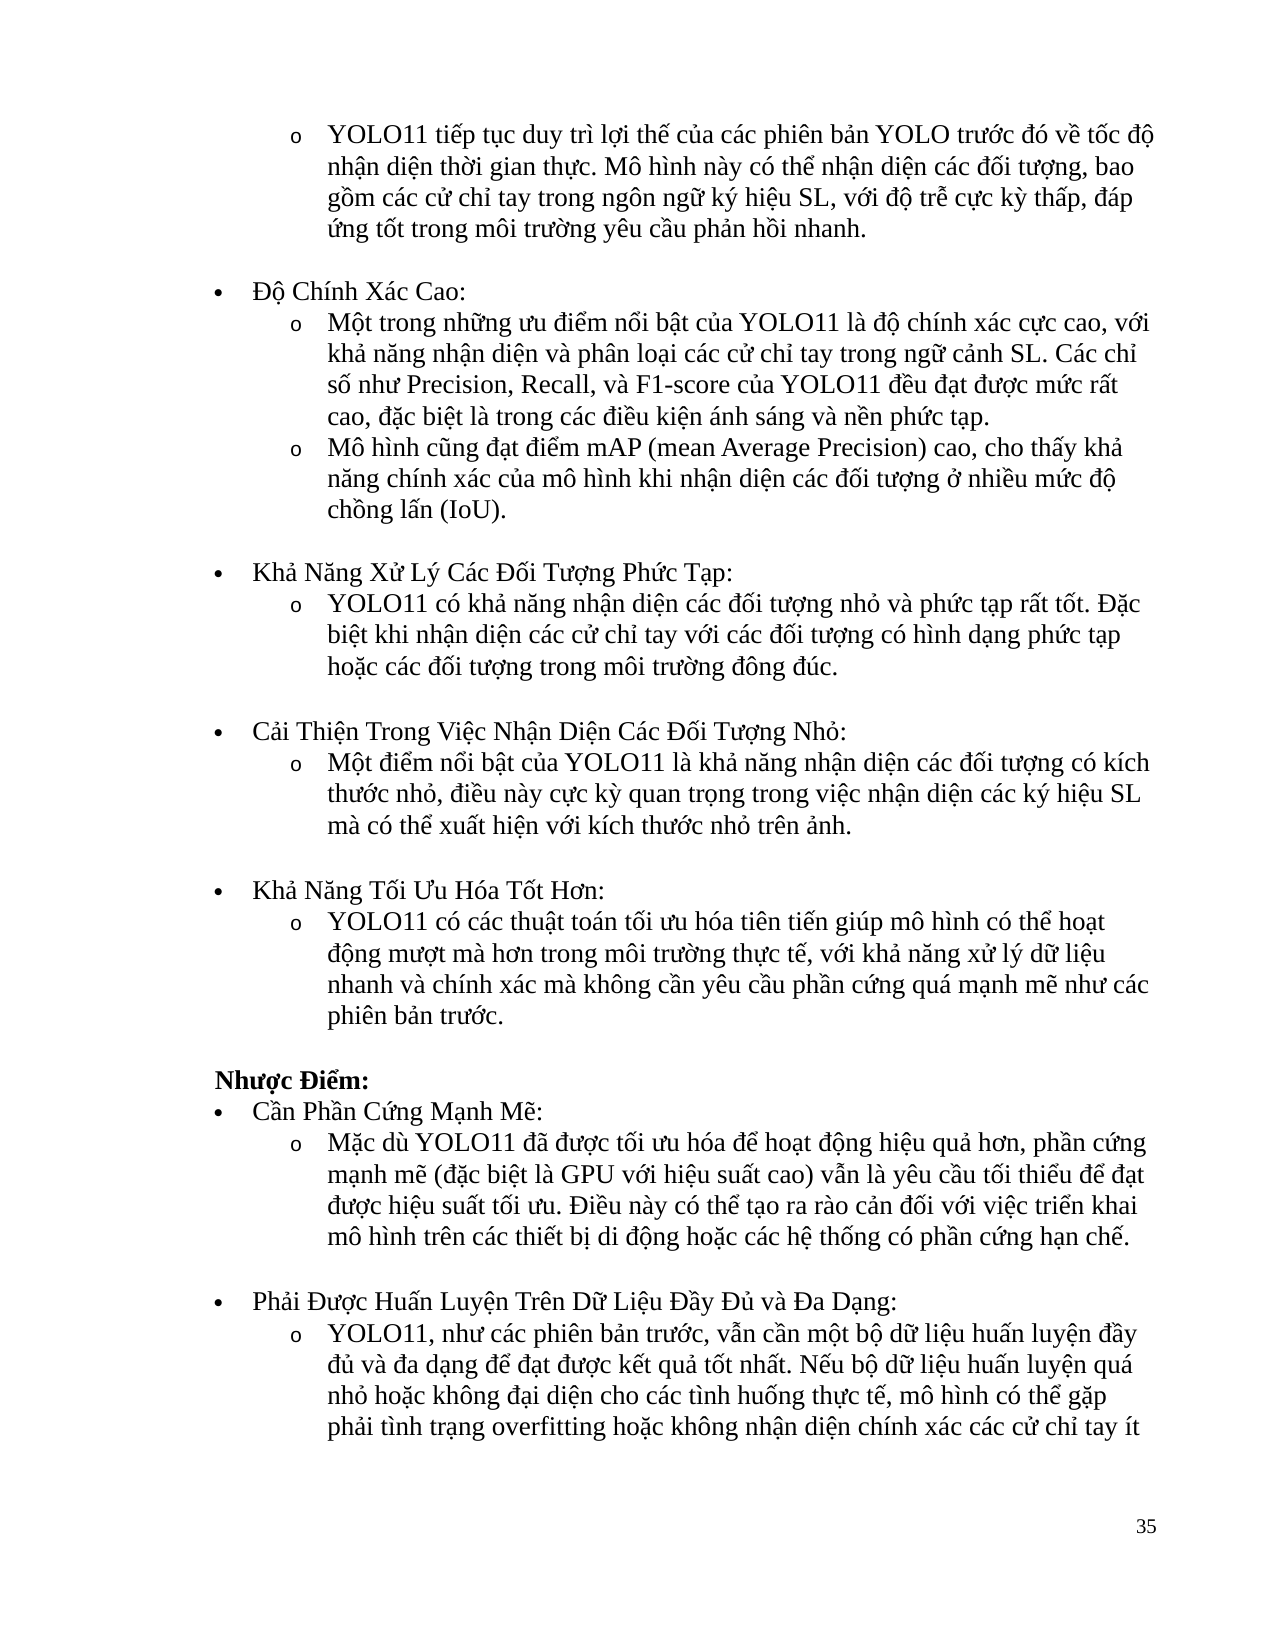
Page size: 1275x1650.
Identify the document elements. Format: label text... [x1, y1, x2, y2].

list YOLO11 có khả năng nhận diện các đối tượng nhỏ và phức tạp rất tốt. Đặc biệt khi nhận diện các cử chỉ tay với các đối tượng có hình dạng phức tạp hoặc các đối tượng trong môi trường đông đúc. [289, 587, 1156, 715]
list Khả Năng Xử Lý Các Đối Tượng Phức Tạp: [214, 556, 1156, 587]
list Mô hình cũng đạt điểm mAP (mean Average Precision) cao, cho thấy khả năng chính xác của mô hình khi nhận diện các đối tượng ở nhiều mức độ chồng lấn (IoU). [289, 431, 1156, 525]
list Độ Chính Xác Cao: [214, 275, 1156, 306]
list Khả Năng Tối Ưu Hóa Tốt Hơn: [214, 874, 1156, 905]
list Mặc dù YOLO11 đã được tối ưu hóa để hoạt động hiệu quả hơn, phần cứng mạnh mẽ (đặc biệt là GPU với hiệu suất cao) vẫn là yêu cầu tối thiểu để đạt được hiệu suất tối ưu. Điều này có thể tạo ra rào cản đối với việc triển khai mô hình trên các thiết bị di động hoặc các hệ thống có phần cứng hạn chế. [289, 1126, 1156, 1286]
list Cải Thiện Trong Việc Nhận Diện Các Đối Tượng Nhỏ: [214, 715, 1156, 746]
text Nhược Điểm: [177, 1064, 1156, 1095]
list YOLO11 tiếp tục duy trì lợi thế của các phiên bản YOLO trước đó về tốc độ nhận diện thời gian thực. Mô hình này có thể nhận diện các đối tượng, bao gồm các cử chỉ tay trong ngôn ngữ ký hiệu SL, với độ trễ cực kỳ thấp, đáp ứng tốt trong môi trường yêu cầu phản hồi nhanh. [289, 118, 1156, 243]
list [289, 1317, 1156, 1442]
list Cần Phần Cứng Mạnh Mẽ: [214, 1095, 1156, 1126]
list Một điểm nổi bật của YOLO11 là khả năng nhận diện các đối tượng có kích thước nhỏ, điều này cực kỳ quan trọng trong việc nhận diện các ký hiệu SL mà có thể xuất hiện với kích thước nhỏ trên ảnh. [289, 746, 1156, 874]
list YOLO11 có các thuật toán tối ưu hóa tiên tiến giúp mô hình có thể hoạt động mượt mà hơn trong môi trường thực tế, với khả năng xử lý dữ liệu nhanh và chính xác mà không cần yêu cầu phần cứng quá mạnh mẽ như các phiên bản trước. [289, 905, 1156, 1064]
list Phải Được Huấn Luyện Trên Dữ Liệu Đầy Đủ và Đa Dạng: [214, 1286, 1156, 1317]
list Một trong những ưu điểm nổi bật của YOLO11 là độ chính xác cực cao, với khả năng nhận diện và phân loại các cử chỉ tay trong ngữ cảnh SL. Các chỉ số như Precision, Recall, và F1-score của YOLO11 đều đạt được mức rất cao, đặc biệt là trong các điều kiện ánh sáng và nền phức tạp. [289, 306, 1156, 431]
